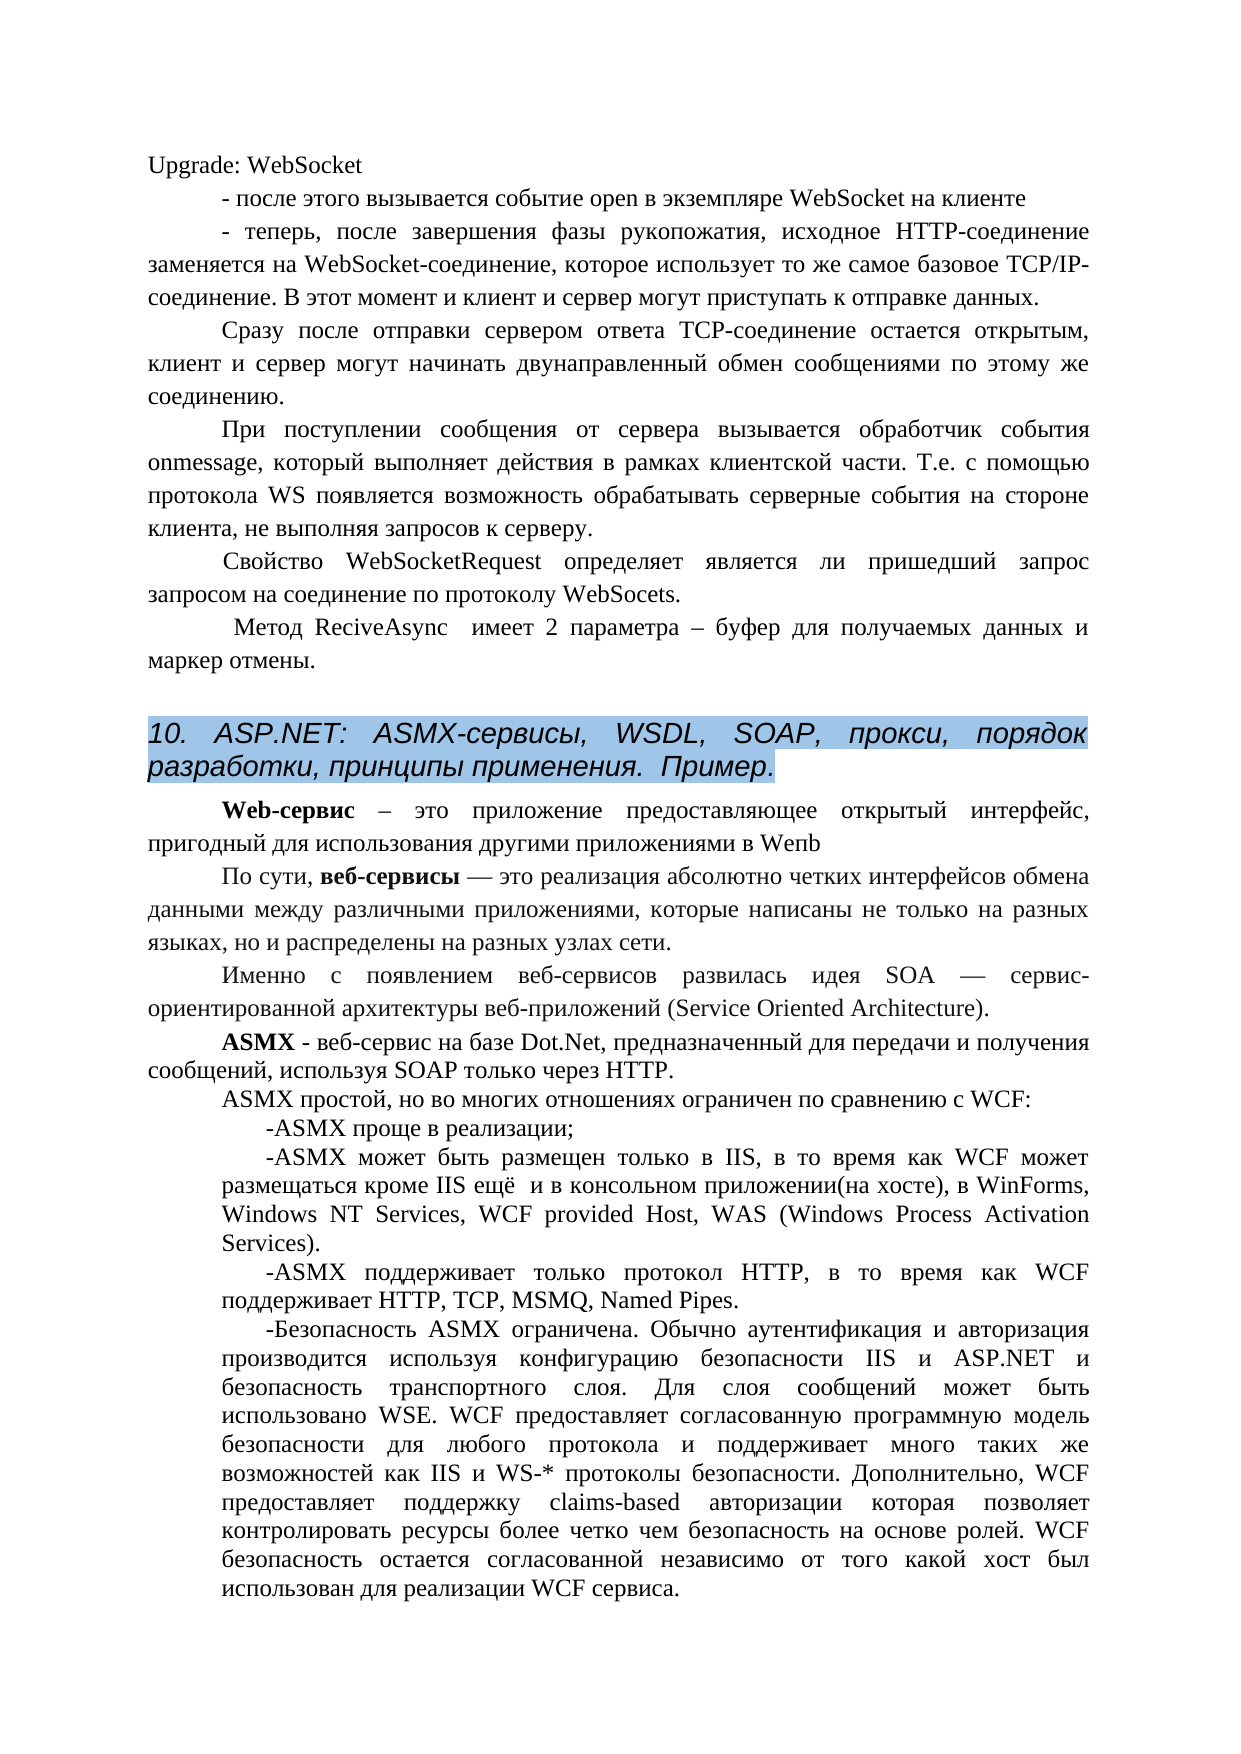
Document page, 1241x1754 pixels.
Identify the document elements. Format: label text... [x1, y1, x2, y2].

text -ASMX может быть размещен только в IIS, в то время как WCF может размещаться кроме IIS ещё и в консольном приложении(на хосте), в WinForms, Windows NT Services, WCF provided Host, WAS (Windows Process Activation Services). [221, 1142, 1090, 1257]
text - теперь, после завершения фазы рукопожатия, исходное HTTP-соединение заменяется на WebSocket-соединение, которое использует то же самое базовое TCP/IP-соединение. В этот момент и клиент и сервер могут приступать к отправке данных. [148, 216, 1090, 311]
text Именно с появлением веб-сервисов развилась идея SOA — сервис-ориентированной архитектуры веб-приложений (Service Oriented Architecture). [148, 961, 1090, 1022]
text -ASMX поддерживает только протокол HTTP, в то время как WCF поддерживает HTTP, TCP, MSMQ, Named Pipes. [221, 1257, 1090, 1314]
text Свойство WebSocketRequest определяет является ли пришедший запрос запросом на соединение по протоколу WebSocets. [148, 546, 1090, 608]
text Метод ReciveAsync имеет 2 параметра – буфер для получаемых данных и маркер отмены. [148, 612, 1090, 674]
text При поступлении сообщения от сервера вызывается обработчик события onmessage, который выполняет действия в рамках клиентской части. Т.е. с помощью протокола WS появляется возможность обрабатывать серверные события на стороне клиента, не выполняя запросов к серверу. [148, 414, 1090, 542]
text По сути, веб-сервисы — это реализация абсолютно четких интерфейсов обмена данными между различными приложениями, которые написаны не только на разных языках, но и распределены на разных узлах сети. [148, 923, 1090, 956]
text -ASMX проще в реализации; [221, 1113, 1090, 1142]
text - после этого вызывается событие open в экземпляре WebSocket на клиенте [148, 183, 1090, 212]
text Web-сервис – это приложение предоставляющее открытый интерфейс, пригодный для использования другими приложениями в Weпb [148, 795, 1090, 857]
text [148, 150, 1090, 179]
text ASMX простой, но во многих отношениях ограничен по сравнению с WCF: [148, 1084, 1090, 1113]
text По сути, веб-сервисы — это реализация абсолютно четких интерфейсов обмена данными между различными приложениями, которые написаны не только на разных языках, но и распределены на разных узлах сети. [148, 861, 1090, 895]
text Сразу после отправки сервером ответа TCP-соединение остается открытым, клиент и сервер могут начинать двунаправленный обмен сообщениями по этому же соединению. [148, 315, 1090, 410]
text -Безопасность ASMX ограничена. Обычно аутентификация и авторизация производится используя конфигурацию безопасности IIS и ASP.NET и безопасность транспортного слоя. Для слоя сообщений может быть использовано WSE. WCF предоставляет согласованную программную модель безопасности для любого протокола и поддерживает много таких же возможностей как IIS и WS-* протоколы безопасности. Дополнительно, WCF предоставляет поддержку claims-based авторизации которая позволяет контролировать ресурсы более четко чем безопасность на основе ролей. WCF безопасность остается согласованной независимо от того какой хост был использован для реализации WCF сервиса. [221, 1314, 1090, 1602]
subtitle 10. ASP.NET: ASMX-сервисы, WSDL, SOAP, прокси, порядок разработки, принципы применения. Пример. [775, 716, 1090, 783]
text ASMX - веб-сервис на базе Dot.Net, предназначенный для передачи и получения сообщений, используя SOAP только через HTTP. [148, 1027, 1090, 1084]
